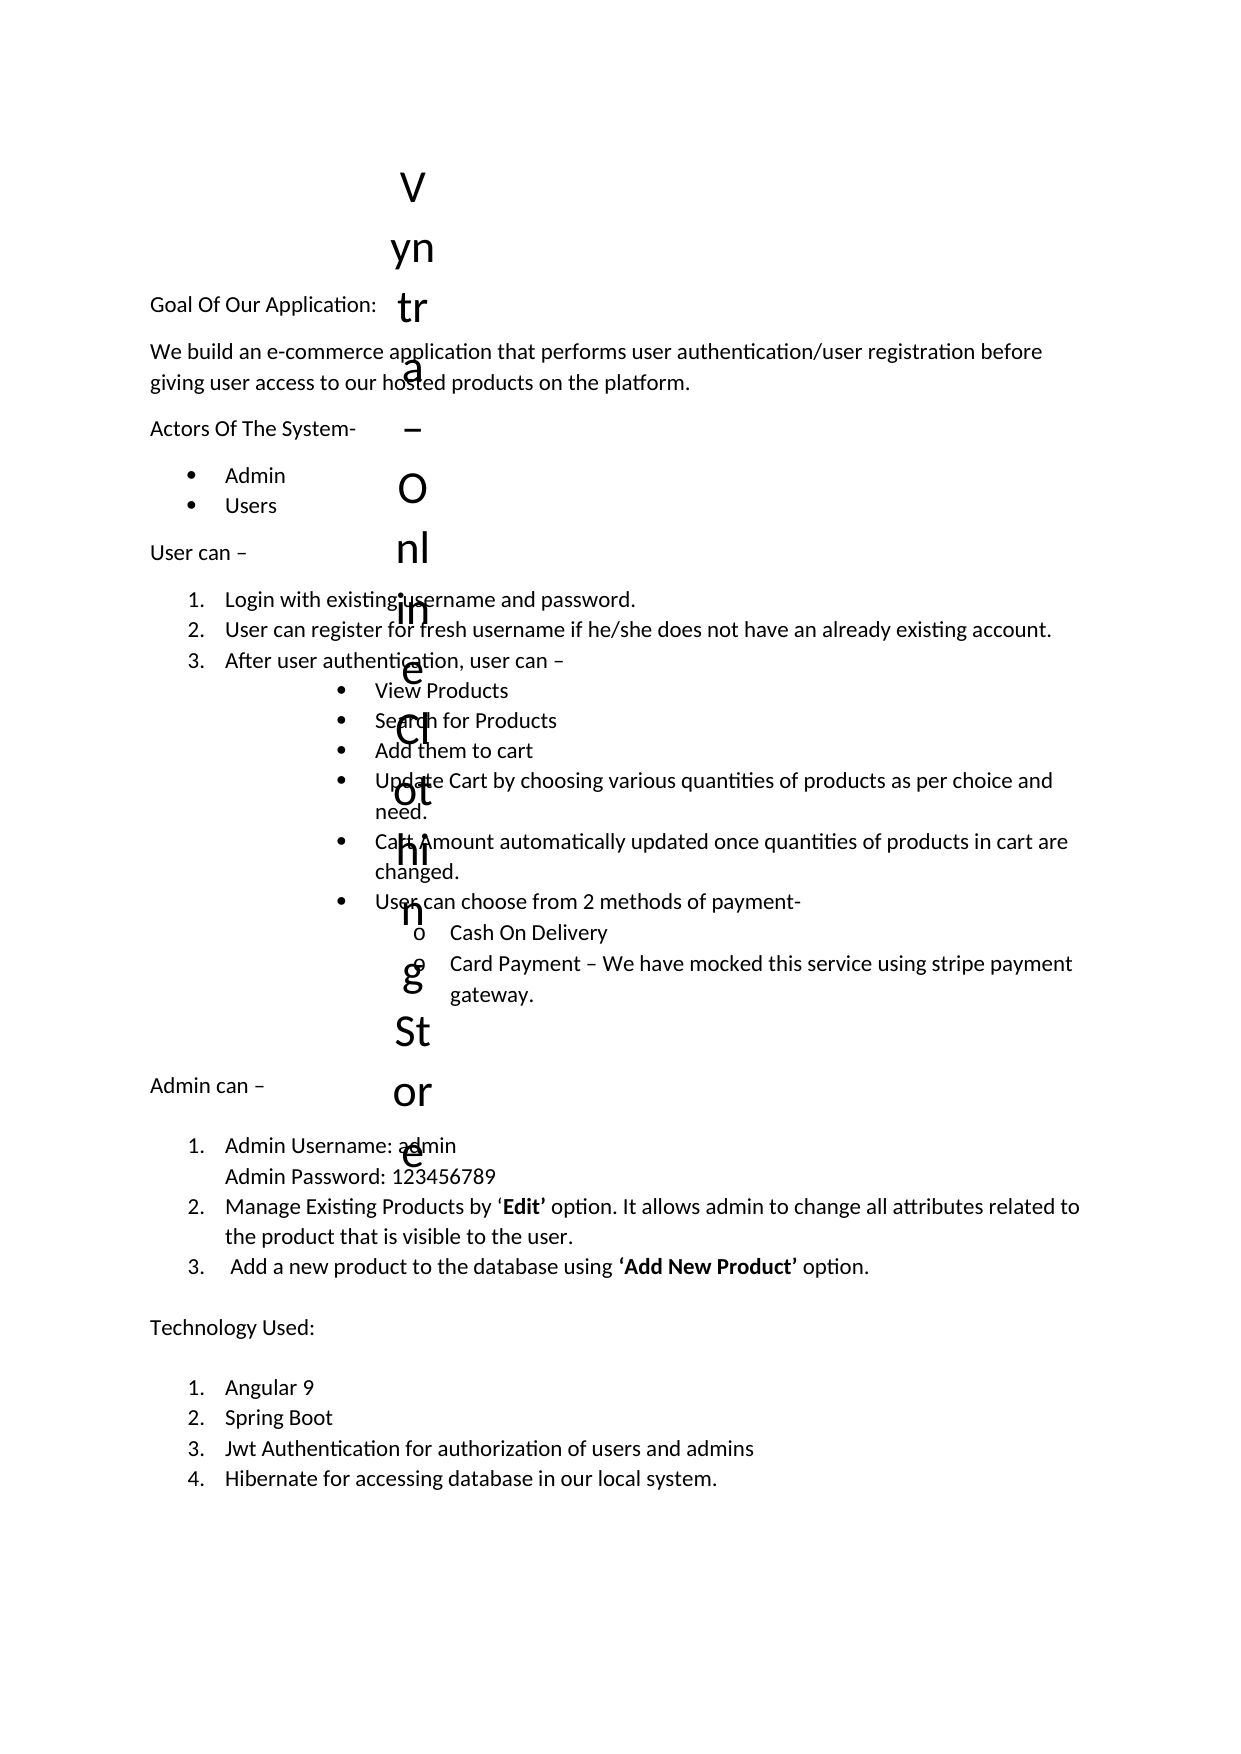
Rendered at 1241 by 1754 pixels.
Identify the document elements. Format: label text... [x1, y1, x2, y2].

list Admin [187, 461, 1090, 489]
list Cart Amount automatically updated once quantities of products in cart are changed. [337, 827, 1090, 885]
text Actors Of The System- [150, 414, 1090, 443]
list Login with existing username and password. [187, 585, 1090, 613]
list Jwt Authentication for authorization of users and admins [187, 1434, 1090, 1462]
list Cash On Delivery [412, 918, 1090, 947]
list Users [187, 492, 1090, 520]
text User can – [150, 538, 1090, 567]
list Admin Username: admin [187, 1132, 1090, 1159]
list Search for Products [337, 706, 1090, 734]
list Spring Boot [187, 1403, 1090, 1431]
list User can register for fresh username if he/she does not have an already existing account. [187, 616, 1090, 644]
list User can choose from 2 methods of payment- [337, 887, 1090, 916]
list Admin can – [150, 1071, 1090, 1099]
text We build an e-commerce application that performs user authentication/user registration before giving user access to our hosted products on the platform. [150, 337, 1090, 396]
list Angular 9 [187, 1373, 1090, 1401]
list Manage Existing Products by ‘Edit’ option. It allows admin to change all attributes related to the product that is visible to the user. [187, 1192, 1090, 1250]
text Goal Of Our Application: [150, 291, 1090, 319]
list Add a new product to the database using ‘Add New Product’ option. [187, 1252, 1090, 1280]
list Hibernate for accessing database in our local system. [187, 1464, 1090, 1492]
list Add them to cart [337, 736, 1090, 764]
list Admin Password: 123456789 [225, 1162, 1090, 1190]
list After user authentication, user can – [187, 646, 1090, 674]
list Technology Used: [150, 1313, 1090, 1341]
list View Products [337, 676, 1090, 704]
list Card Payment – We have mocked this service using stripe payment gateway. [412, 949, 1090, 1008]
list Update Cart by choosing various quantities of products as per choice and need. [337, 767, 1090, 825]
